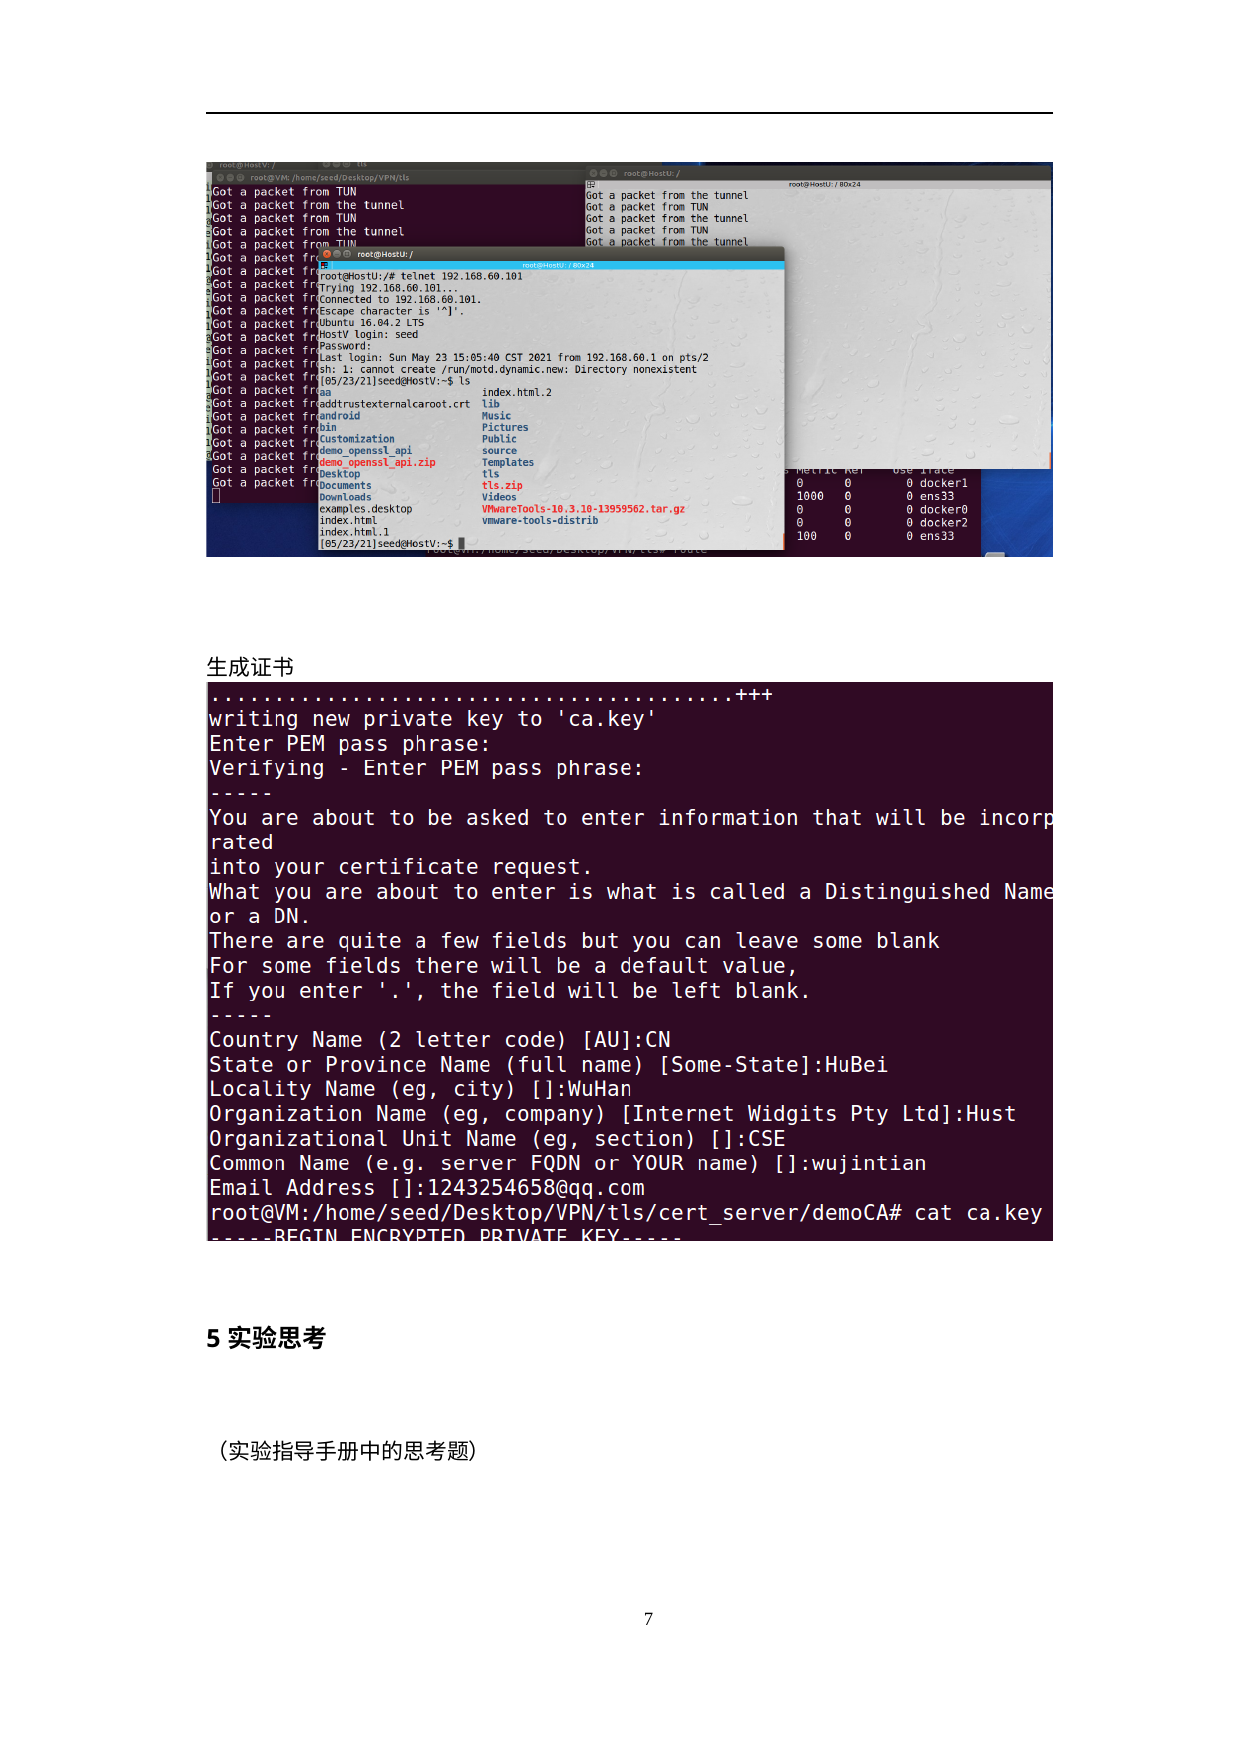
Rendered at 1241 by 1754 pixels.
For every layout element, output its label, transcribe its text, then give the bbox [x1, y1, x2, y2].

text （实验指导手册中的思考题） [206, 1433, 1053, 1466]
text 生成证书 [206, 649, 1053, 682]
picture [206, 162, 1053, 557]
subtitle 5 实验思考 [206, 1304, 1053, 1369]
picture [206, 682, 1053, 1241]
